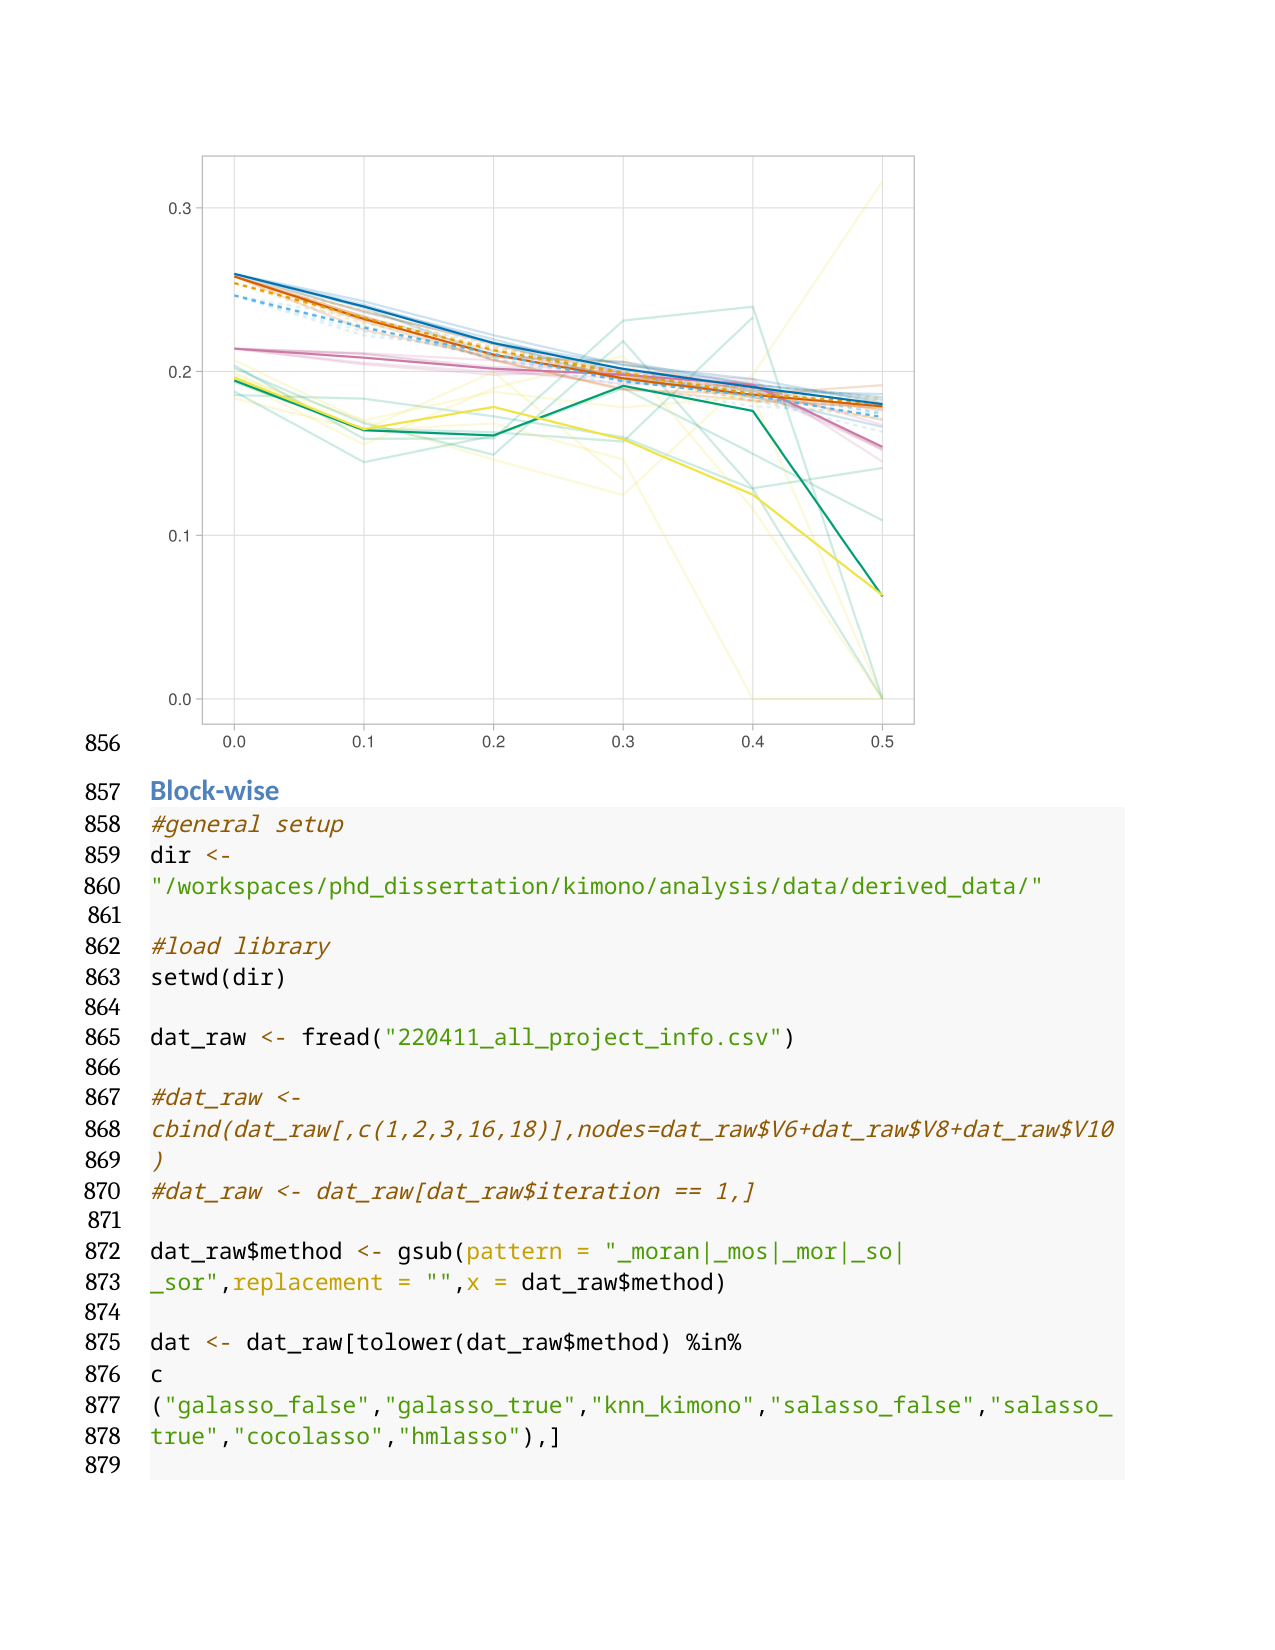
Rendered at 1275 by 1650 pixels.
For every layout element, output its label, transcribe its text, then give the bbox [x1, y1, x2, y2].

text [150, 807, 1125, 1480]
picture [168, 150, 920, 751]
subtitle Block-wise [150, 772, 1125, 807]
